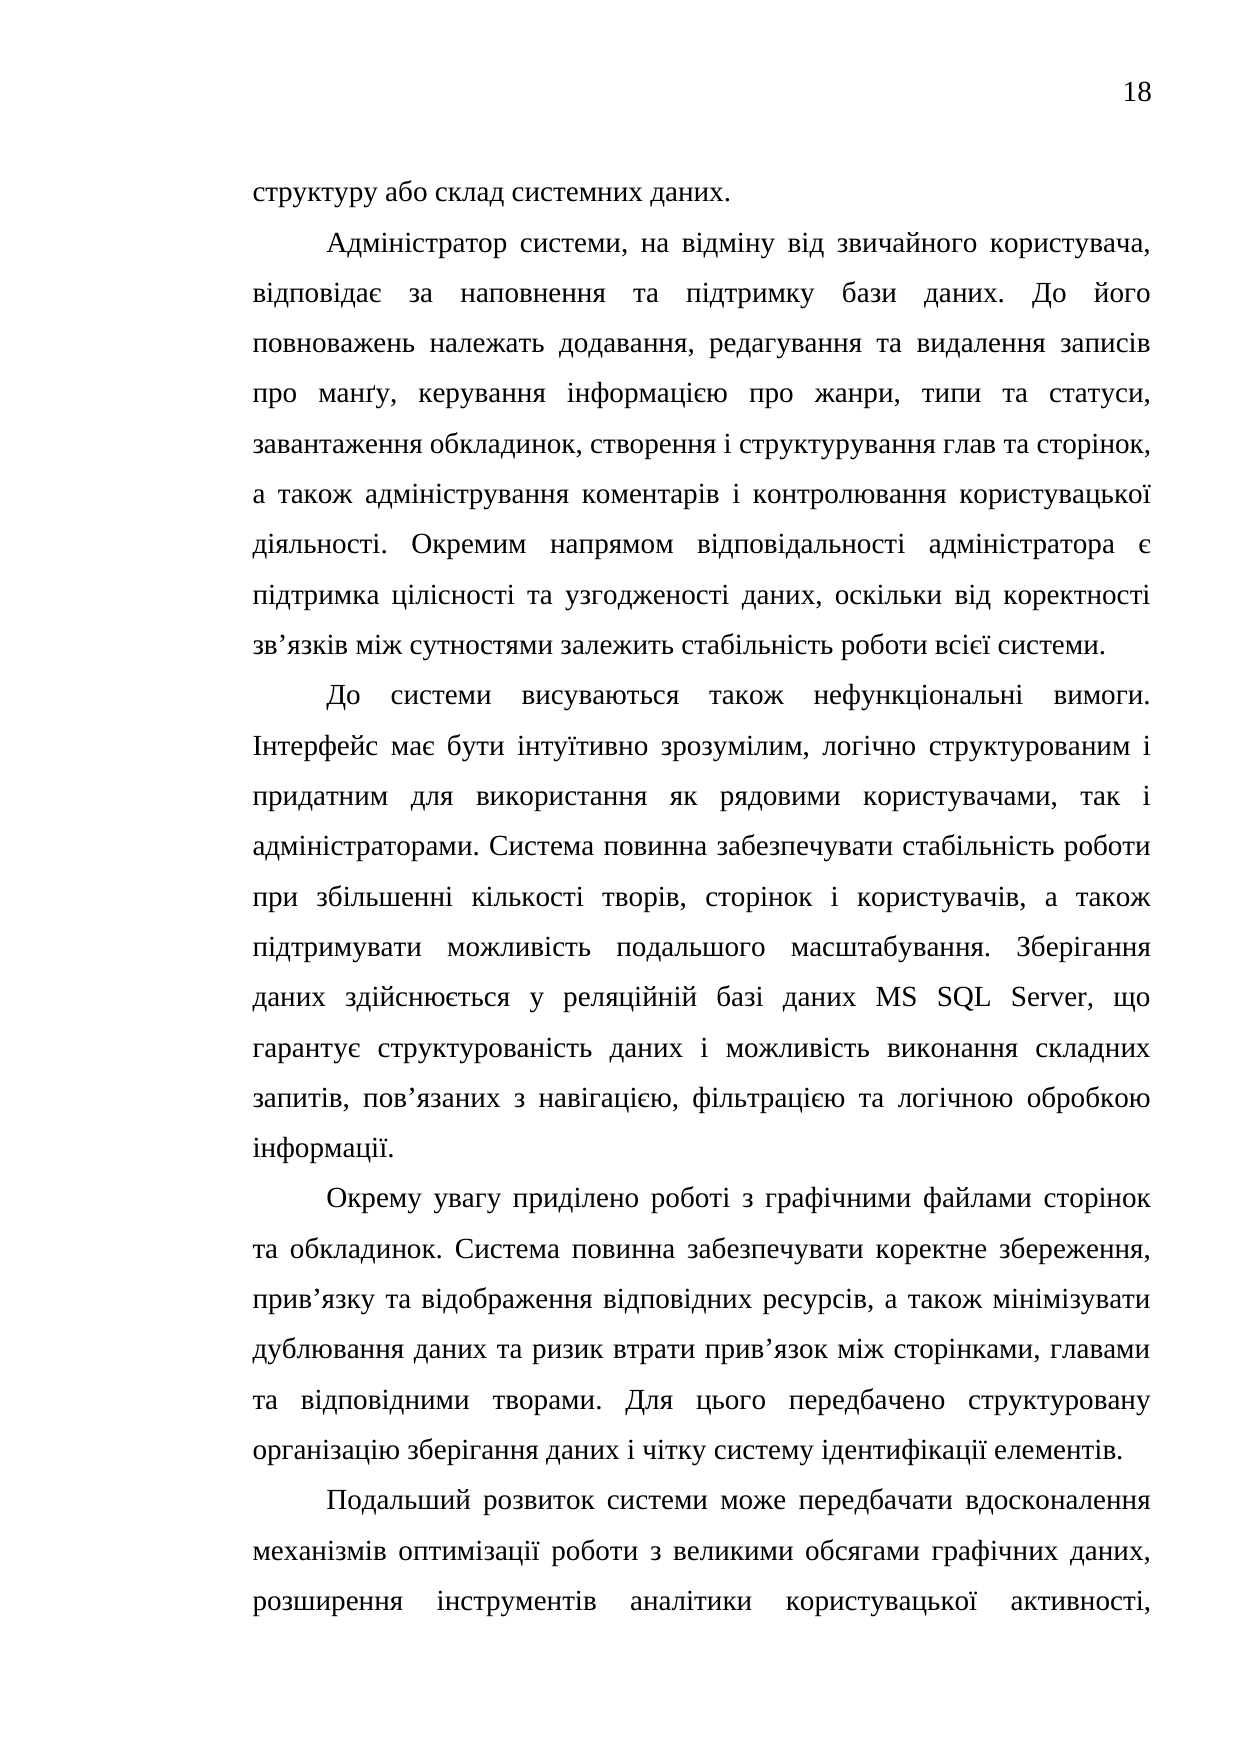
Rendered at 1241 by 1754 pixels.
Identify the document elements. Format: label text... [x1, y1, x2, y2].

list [252, 1482, 1152, 1617]
list Окрему увагу приділено роботі з графічними файлами сторінок та обкладинок. Система повинна забезпечувати коректне збереження, прив’язку та відображення відповідних ресурсів, а також мінімізувати дублювання даних та ризик втрати прив’язок між сторінками, главами та відповідними творами. Для цього передбачено структуровану організацію зберігання даних і чітку систему ідентифікації елементів. [252, 1181, 1152, 1466]
list До системи висуваються також нефункціональні вимоги. Інтерфейс має бути інтуїтивно зрозумілим, логічно структурованим і придатним для використання як рядовими користувачами, так і адміністраторами. Система повинна забезпечувати стабільність роботи при збільшенні кількості творів, сторінок і користувачів, а також підтримувати можливість подальшого масштабування. Зберігання даних здійснюється у реляційній базі даних MS SQL Server, що гарантує структурованість даних і можливість виконання складних запитів, пов’язаних з навігацією, фільтрацією та логічною обробкою інформації. [252, 677, 1152, 1164]
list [252, 174, 1152, 208]
list Адміністратор системи, на відміну від звичайного користувача, відповідає за наповнення та підтримку бази даних. До його повноважень належать додавання, редагування та видалення записів про манґу, керування інформацією про жанри, типи та статуси, завантаження обкладинок, створення і структурування глав та сторінок, а також адміністрування коментарів і контролювання користувацької діяльності. Окремим напрямом відповідальності адміністратора є підтримка цілісності та узгодженості даних, оскільки від коректності зв’язків між сутностями залежить стабільність роботи всієї системи. [252, 225, 1152, 661]
